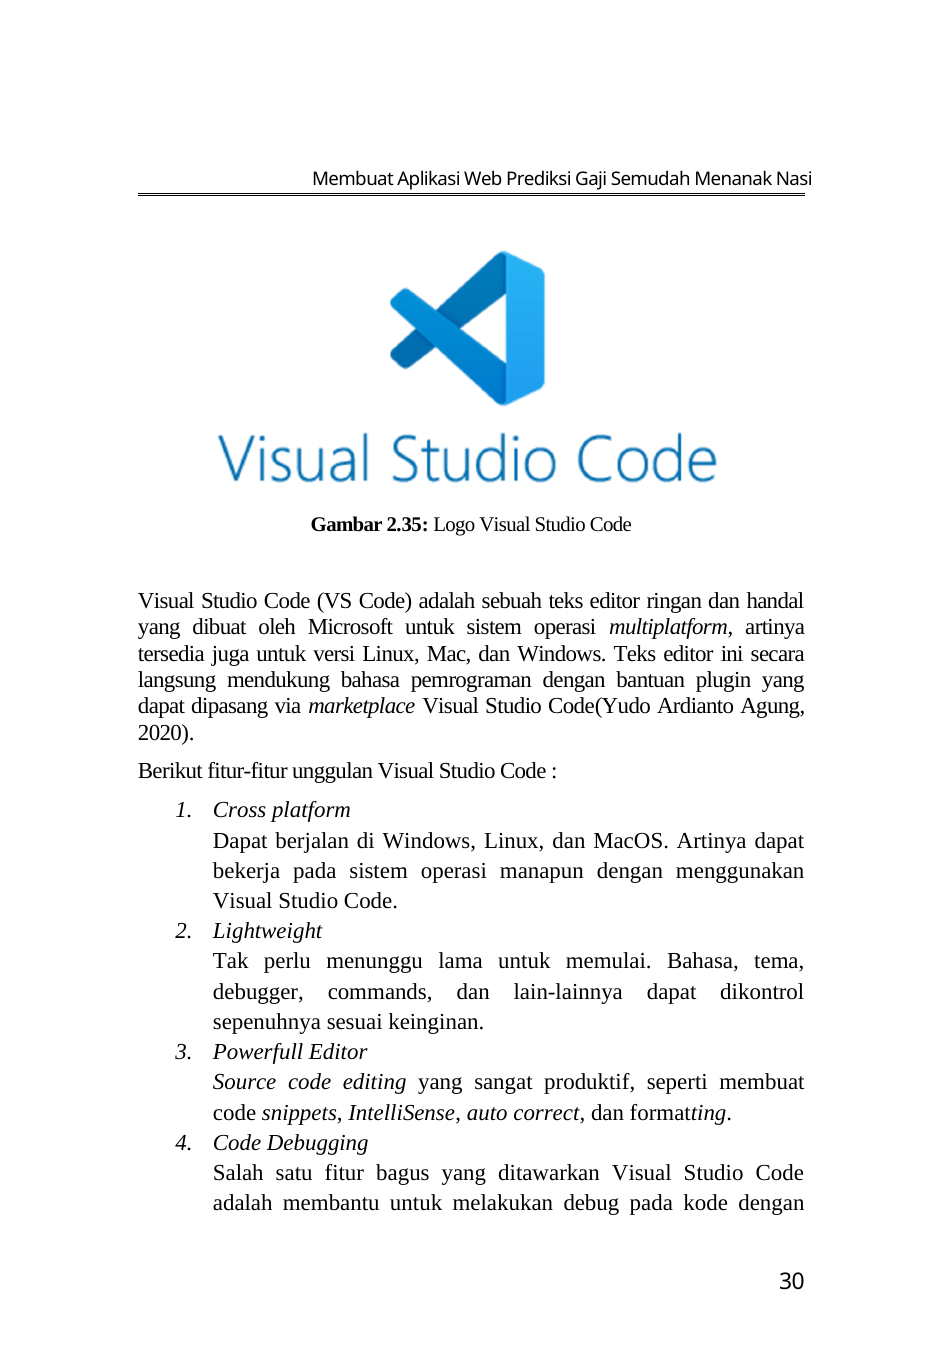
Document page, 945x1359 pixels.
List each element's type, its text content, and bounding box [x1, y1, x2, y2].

list Cross platform [175, 796, 805, 823]
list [213, 1159, 805, 1216]
list Code Debugging [175, 1129, 805, 1155]
list Lightweight [175, 917, 805, 944]
list Dapat berjalan di Windows, Linux, dan MacOS. Artinya dapat bekerja pada sistem operasi manapun dengan menggunakan Visual Studio Code. [213, 827, 805, 913]
list Tak perlu menunggu lama untuk memulai. Bahasa, tema, debugger, commands, dan lain-lainnya dapat dikontrol sepenuhnya sesuai keinginan. [213, 947, 805, 1034]
list Powerfull Editor [175, 1038, 805, 1064]
text Gambar 2.35: Logo Visual Studio Code [138, 512, 805, 536]
text Berikut fitur-fitur unggulan Visual Studio Code : [138, 758, 805, 784]
text Visual Studio Code (VS Code) adalah sebuah teks editor ringan dan handal yang dibuat oleh Microsoft untuk sistem operasi multiplatform, artinya tersedia juga untuk versi Linux, Mac, dan Windows. Teks editor ini secara langsung mendukung bahasa pemrograman dengan bantuan plugin yang dapat dipasang via marketplace Visual Studio Code. [138, 587, 805, 745]
list Source code editing yang sangat produktif, seperti membuat code snippets, IntelliSense, auto correct, dan formatting. [213, 1068, 805, 1125]
picture [213, 236, 729, 499]
